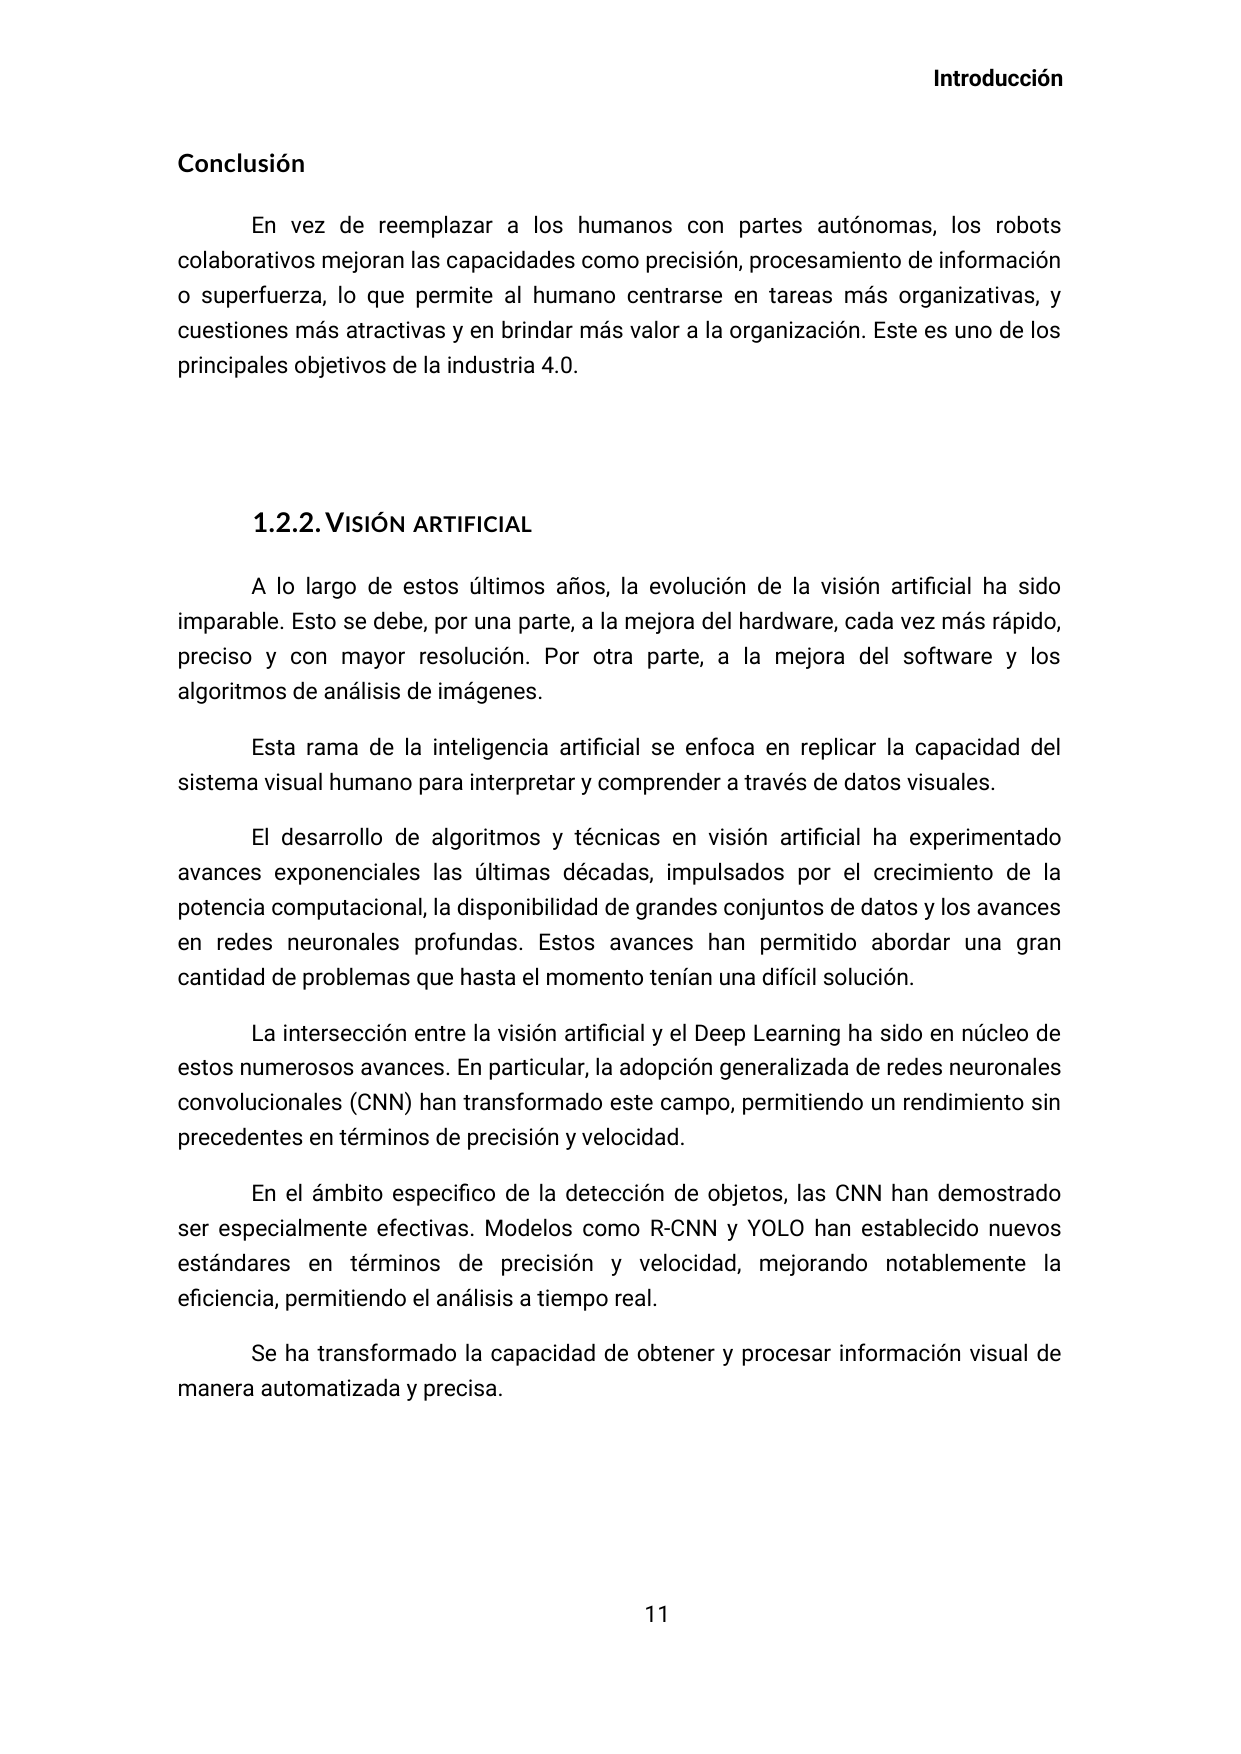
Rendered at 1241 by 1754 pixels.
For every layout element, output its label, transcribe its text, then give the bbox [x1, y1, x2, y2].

text Esta rama de la inteligencia artificial se enfoca en replicar la capacidad del sistema visual humano para interpretar y comprender a través de datos visuales. [177, 734, 1063, 796]
text El desarrollo de algoritmos y técnicas en visión artificial ha experimentado avances exponenciales las últimas décadas, impulsados por el crecimiento de la potencia computacional, la disponibilidad de grandes conjuntos de datos y los avances en redes neuronales profundas. Estos avances han permitido abordar una gran cantidad de problemas que hasta el momento tenían una difícil solución. [177, 824, 1063, 991]
text Se ha transformado la capacidad de obtener y procesar información visual de manera automatizada y precisa. [177, 1341, 1063, 1402]
text A lo largo de estos últimos años, la evolución de la visión artificial ha sido imparable. Esto se debe, por una parte, a la mejora del hardware, cada vez más rápido, preciso y con mayor resolución. Por otra parte, a la mejora del software y los algoritmos de análisis de imágenes. [177, 573, 1063, 705]
subtitle Conclusión [177, 148, 1063, 178]
subtitle Visión artificial [252, 505, 1063, 538]
text La intersección entre la visión artificial y el Deep Learning ha sido en núcleo de estos numerosos avances. En particular, la adopción generalizada de redes neuronales convolucionales (CNN) han transformado este campo, permitiendo un rendimiento sin precedentes en términos de precisión y velocidad. [177, 1020, 1063, 1151]
text En el ámbito especifico de la detección de objetos, las CNN han demostrado ser especialmente efectivas. Modelos como R-CNN y YOLO han establecido nuevos estándares en términos de precisión y velocidad, mejorando notablemente la eficiencia, permitiendo el análisis a tiempo real. [177, 1180, 1063, 1312]
text En vez de reemplazar a los humanos con partes autónomas, los robots colaborativos mejoran las capacidades como precisión, procesamiento de información o superfuerza, lo que permite al humano centrarse en tareas más organizativas, y cuestiones más atractivas y en brindar más valor a la organización. Este es uno de los principales objetivos de la industria 4.0. [177, 213, 1063, 379]
